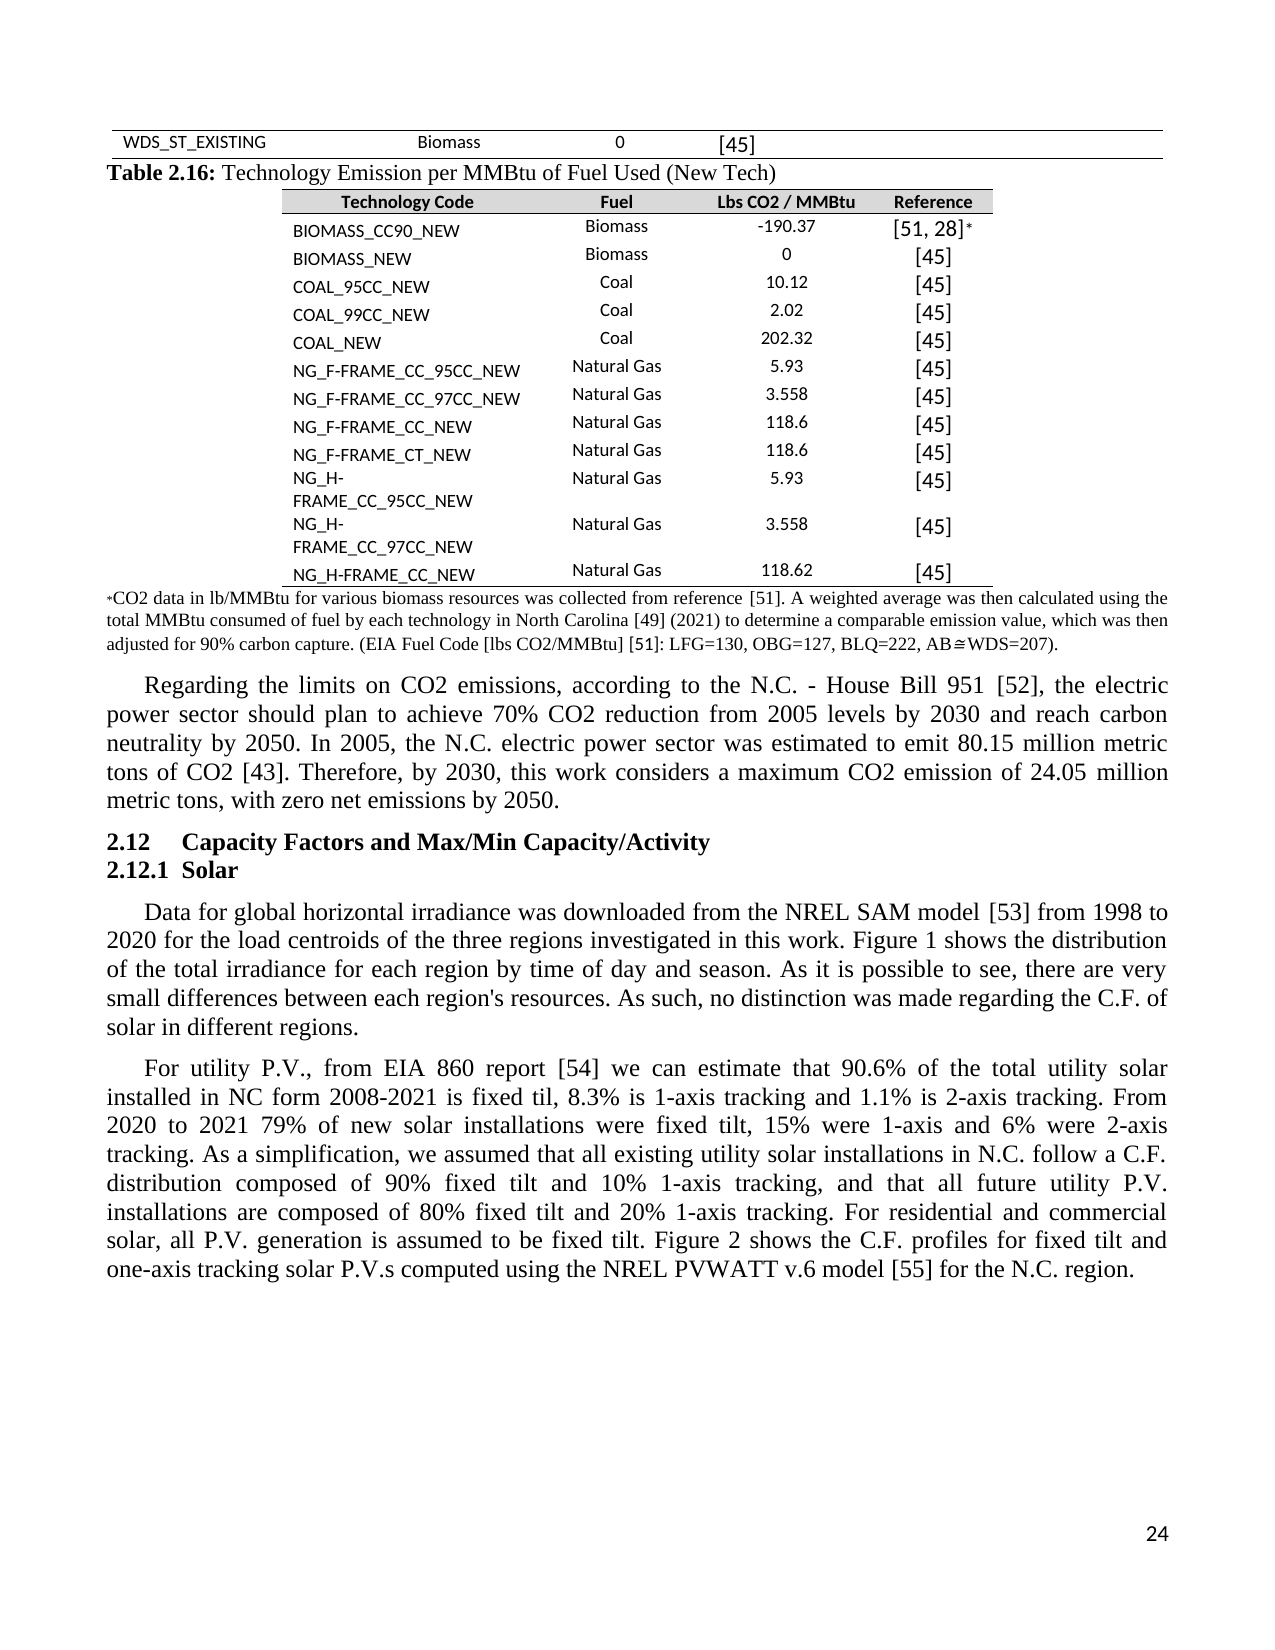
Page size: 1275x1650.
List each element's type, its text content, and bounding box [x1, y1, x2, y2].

table_cell [873, 466, 993, 512]
table_cell Natural Gas [533, 354, 700, 382]
table_cell Coal [533, 270, 700, 298]
table_cell Coal [533, 298, 700, 326]
table_cell Biomass [533, 214, 700, 242]
table_cell NG_F-FRAME_CC_97CC_NEW [282, 382, 533, 410]
table_cell 3.558 [700, 512, 873, 558]
table_cell [873, 438, 993, 466]
table_cell 118.6 [700, 438, 873, 466]
table_cell [873, 512, 993, 558]
table_cell * [873, 214, 993, 242]
table_cell BIOMASS_NEW [282, 242, 533, 270]
table_cell NG_H-FRAME_CC_NEW [282, 558, 533, 586]
text Regarding the limits on CO2 emissions, according to the N.C. - House Bill 951 , the electric power sector should plan to achieve 70% CO2 reduction from 2005 levels by 2030 and reach carbon neutrality by 2050. In 2005, the N.C. electric power sector was estimated to emit 80.15 million metric tons of CO2 . Therefore, by 2030, this work considers a maximum CO2 emission of 24.05 million metric tons, with zero net emissions by 2050. [106, 670, 1169, 814]
table_cell Natural Gas [533, 410, 700, 438]
table_cell 10.12 [700, 270, 873, 298]
table_cell BIOMASS_CC90_NEW [282, 214, 533, 242]
text Data for global horizontal irradiance was downloaded from the NREL SAM model from 1998 to 2020 for the load centroids of the three regions investigated in this work. Figure 1 shows the distribution of the total irradiance for each region by time of day and season. As it is possible to see, there are very small differences between each region's resources. As such, no distinction was made regarding the C.F. of solar in different regions. [106, 897, 1169, 1040]
text Table 2.16: Technology Emission per MMBtu of Fuel Used (New Tech) [106, 159, 1169, 185]
table_cell 5.93 [700, 354, 873, 382]
table_cell Natural Gas [533, 558, 700, 586]
table_cell [873, 298, 993, 326]
table_cell Natural Gas [533, 512, 700, 558]
table_cell COAL_99CC_NEW [282, 298, 533, 326]
table_cell [873, 354, 993, 382]
list Capacity Factors and Max/Min Capacity/Activity [106, 827, 1169, 855]
table_header Lbs CO2 / MMBtu [700, 190, 873, 213]
table_cell Natural Gas [533, 438, 700, 466]
table_cell -190.37 [700, 214, 873, 242]
table_cell NG_F-FRAME_CC_NEW [282, 410, 533, 438]
table_cell 3.558 [700, 382, 873, 410]
table_cell NG_F-FRAME_CT_NEW [282, 438, 533, 466]
table_cell [873, 242, 993, 270]
table_header Reference [873, 190, 993, 213]
table_cell 5.93 [700, 466, 873, 512]
table_cell 0 [533, 131, 707, 158]
table_cell [873, 270, 993, 298]
table_cell 0 [700, 242, 873, 270]
table_cell 118.62 [700, 558, 873, 586]
table_cell NG_F-FRAME_CC_95CC_NEW [282, 354, 533, 382]
table_cell Coal [533, 326, 700, 354]
table_cell WDS_ST_EXISTING [112, 131, 365, 158]
table_cell 118.6 [700, 410, 873, 438]
table_cell 2.02 [700, 298, 873, 326]
text For utility P.V., from EIA 860 report we can estimate that 90.6% of the total utility solar installed in NC form 2008-2021 is fixed til, 8.3% is 1-axis tracking and 1.1% is 2-axis tracking. From 2020 to 2021 79% of new solar installations were fixed tilt, 15% were 1-axis and 6% were 2-axis tracking. As a simplification, we assumed that all existing utility solar installations in N.C. follow a C.F. distribution composed of 90% fixed tilt and 10% 1-axis tracking, and that all future utility P.V. installations are composed of 80% fixed tilt and 20% 1-axis tracking. For residential and commercial solar, all P.V. generation is assumed to be fixed tilt. Figure 2 shows the C.F. profiles for fixed tilt and one-axis tracking solar P.V.s computed using the NREL PVWATT v.6 model for the N.C. region. [106, 1053, 1169, 1283]
table_cell Biomass [365, 131, 533, 158]
table_cell Natural Gas [533, 382, 700, 410]
table_cell [873, 410, 993, 438]
table_header Technology Code [282, 190, 533, 213]
table_cell COAL_95CC_NEW [282, 270, 533, 298]
table_cell [873, 326, 993, 354]
table_cell [873, 558, 993, 586]
table_cell NG_H-FRAME_CC_95CC_NEW [282, 466, 533, 512]
table_cell 202.32 [700, 326, 873, 354]
table_header Fuel [533, 190, 700, 213]
text *CO2 data in lb/MMBtu for various biomass resources was collected from reference . A weighted average was then calculated using the total MMBtu consumed of fuel by each technology in North Carolina (2021) to determine a comparable emission value, which was then adjusted for 90% carbon capture. (EIA Fuel Code [lbs CO2/MMBtu] : LFG=130, OBG=127, BLQ=222, ABWDS=207). [106, 587, 1169, 658]
table_cell Natural Gas [533, 466, 700, 512]
table_cell [873, 382, 993, 410]
table_cell Biomass [533, 242, 700, 270]
table_cell NG_H-FRAME_CC_97CC_NEW [282, 512, 533, 558]
table_cell COAL_NEW [282, 326, 533, 354]
table_cell [707, 131, 1163, 158]
list Solar [106, 855, 1169, 884]
